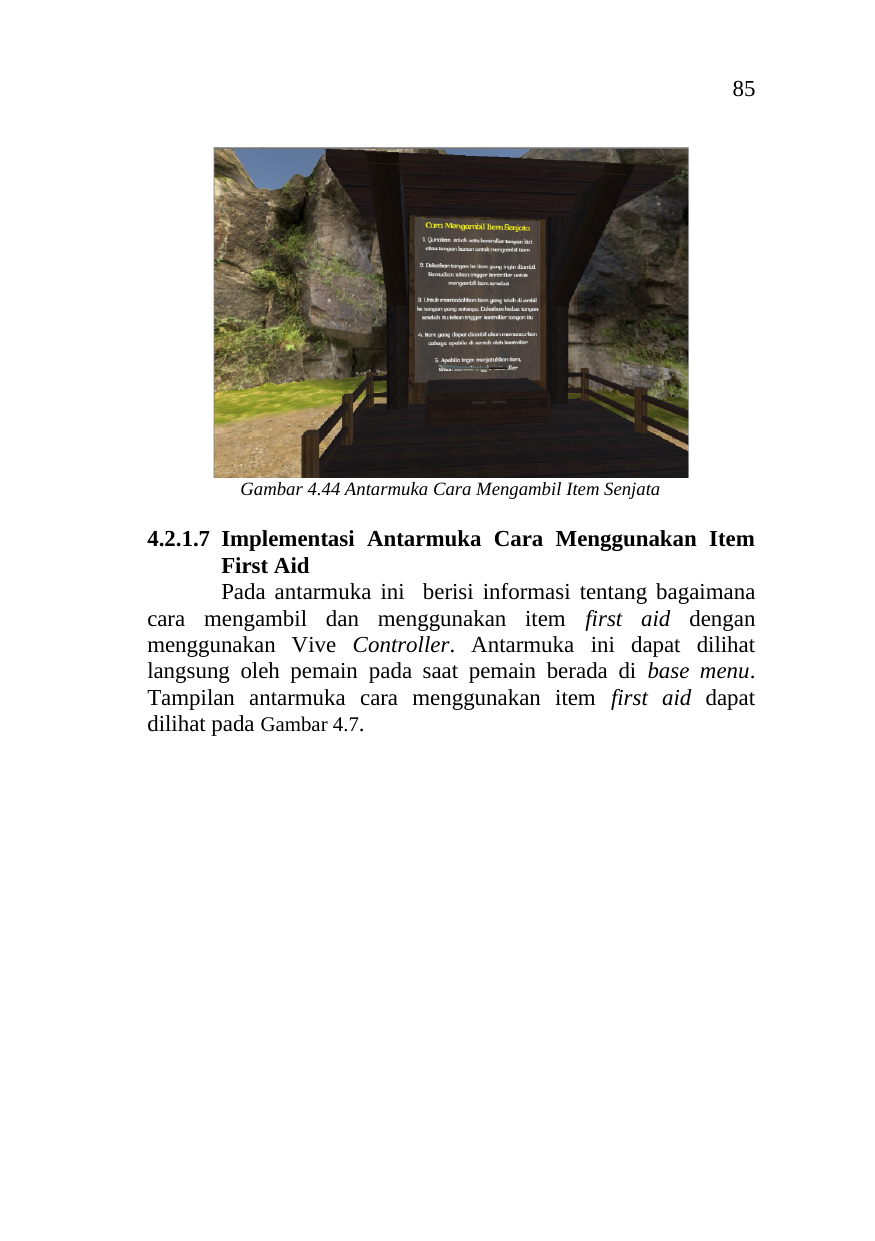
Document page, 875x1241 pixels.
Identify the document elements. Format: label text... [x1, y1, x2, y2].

subtitle Implementasi Antarmuka Cara Menggunakan Item First Aid [147, 526, 755, 578]
text Pada antarmuka ini berisi informasi tentang bagaimana cara mengambil dan menggunakan item first aid dengan menggunakan Vive Controller. Antarmuka ini dapat dilihat langsung oleh pemain pada saat pemain berada di base menu. Tampilan antarmuka cara menggunakan item first aid dapat dilihat pada Gambar 4.7. [147, 578, 755, 736]
picture [213, 147, 689, 478]
